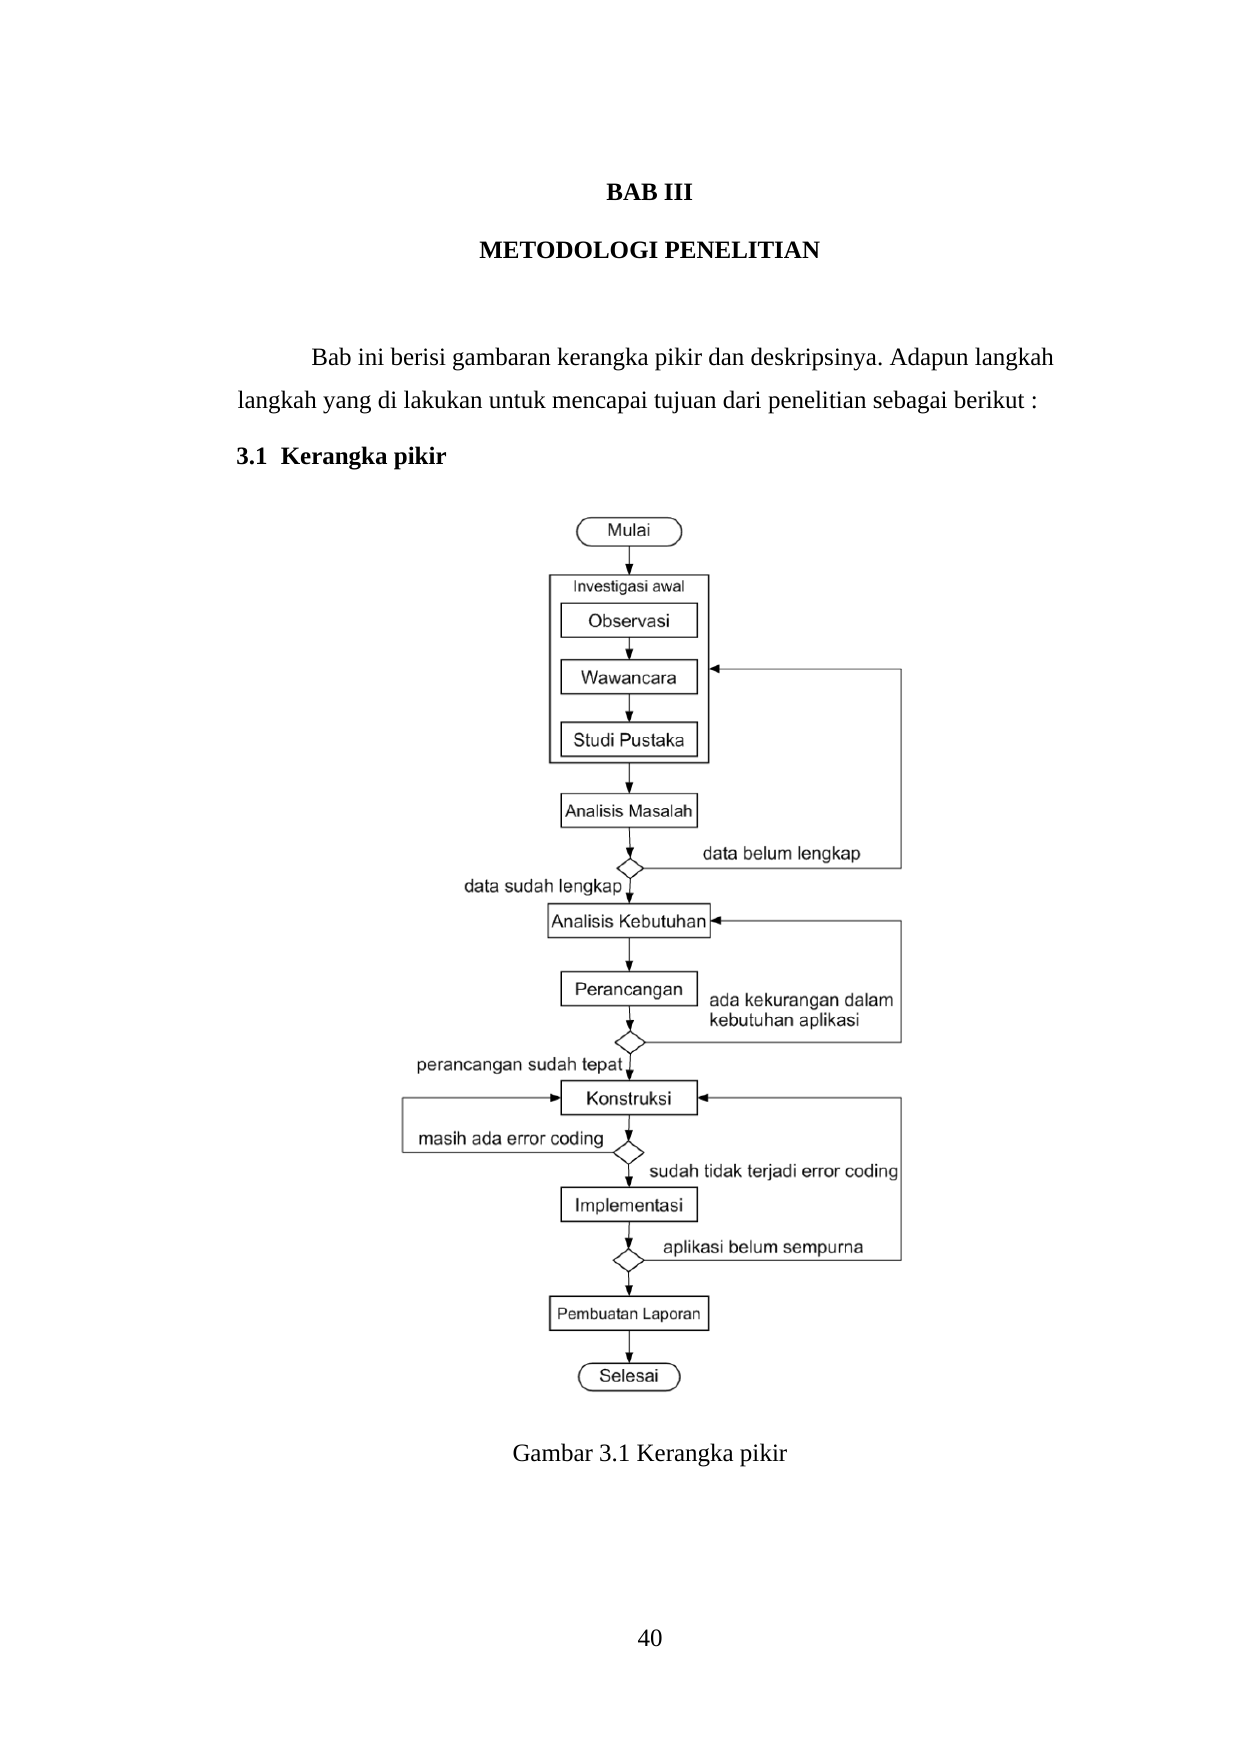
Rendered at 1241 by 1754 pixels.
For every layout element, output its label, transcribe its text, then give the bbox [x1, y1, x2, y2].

text Bab ini berisi gambaran kerangka pikir dan deskripsinya. Adapun langkah langkah yang di lakukan untuk mencapai tujuan dari penelitian sebagai berikut : [237, 342, 1063, 414]
text Gambar 3.1 Kerangka pikir [236, 1438, 1063, 1467]
subtitle BAB III METODOLOGI PENELITIAN [236, 177, 1063, 263]
subtitle Kerangka pikir [236, 441, 1063, 470]
picture [398, 511, 903, 1400]
